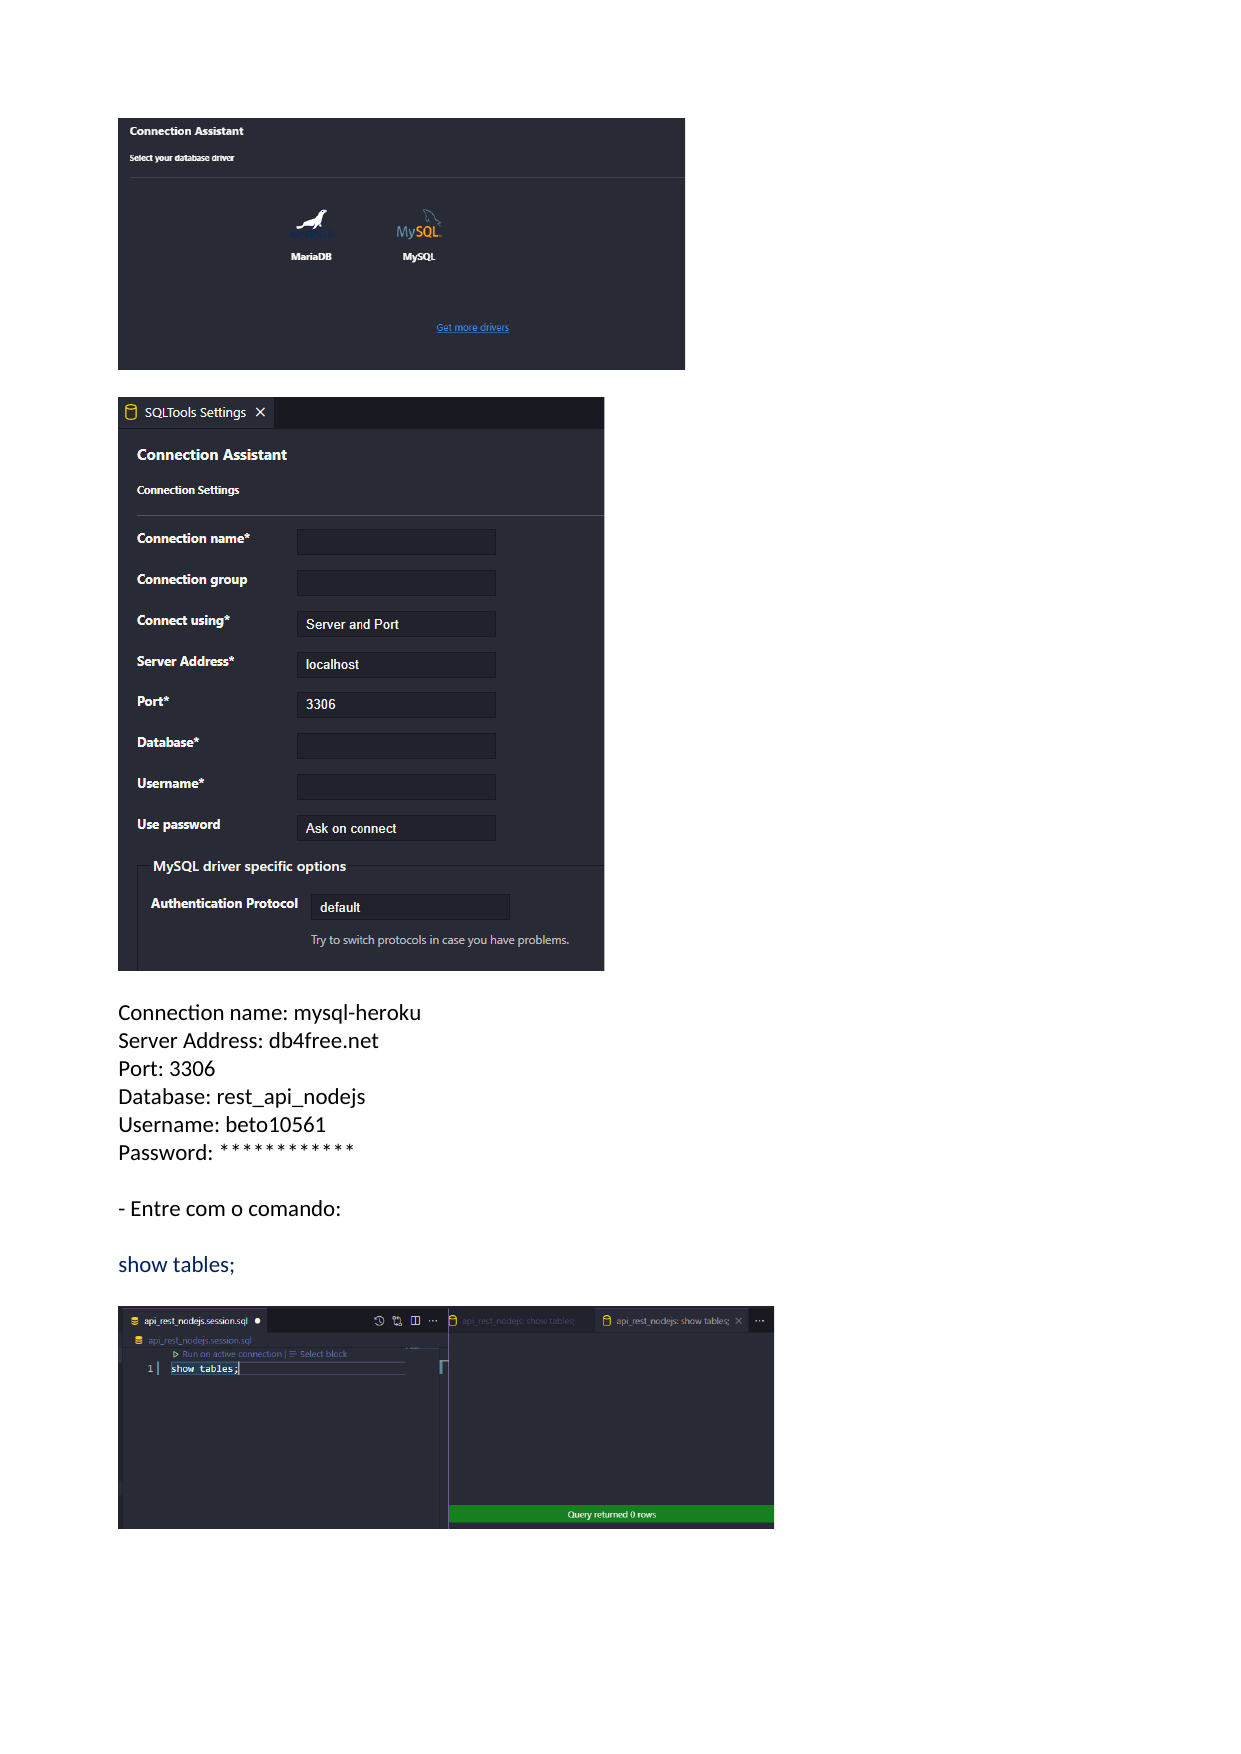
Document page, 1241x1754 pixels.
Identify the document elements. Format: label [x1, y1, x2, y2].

picture [118, 1306, 775, 1529]
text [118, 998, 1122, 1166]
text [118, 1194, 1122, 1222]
picture [118, 118, 686, 370]
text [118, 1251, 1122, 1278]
picture [118, 397, 605, 971]
